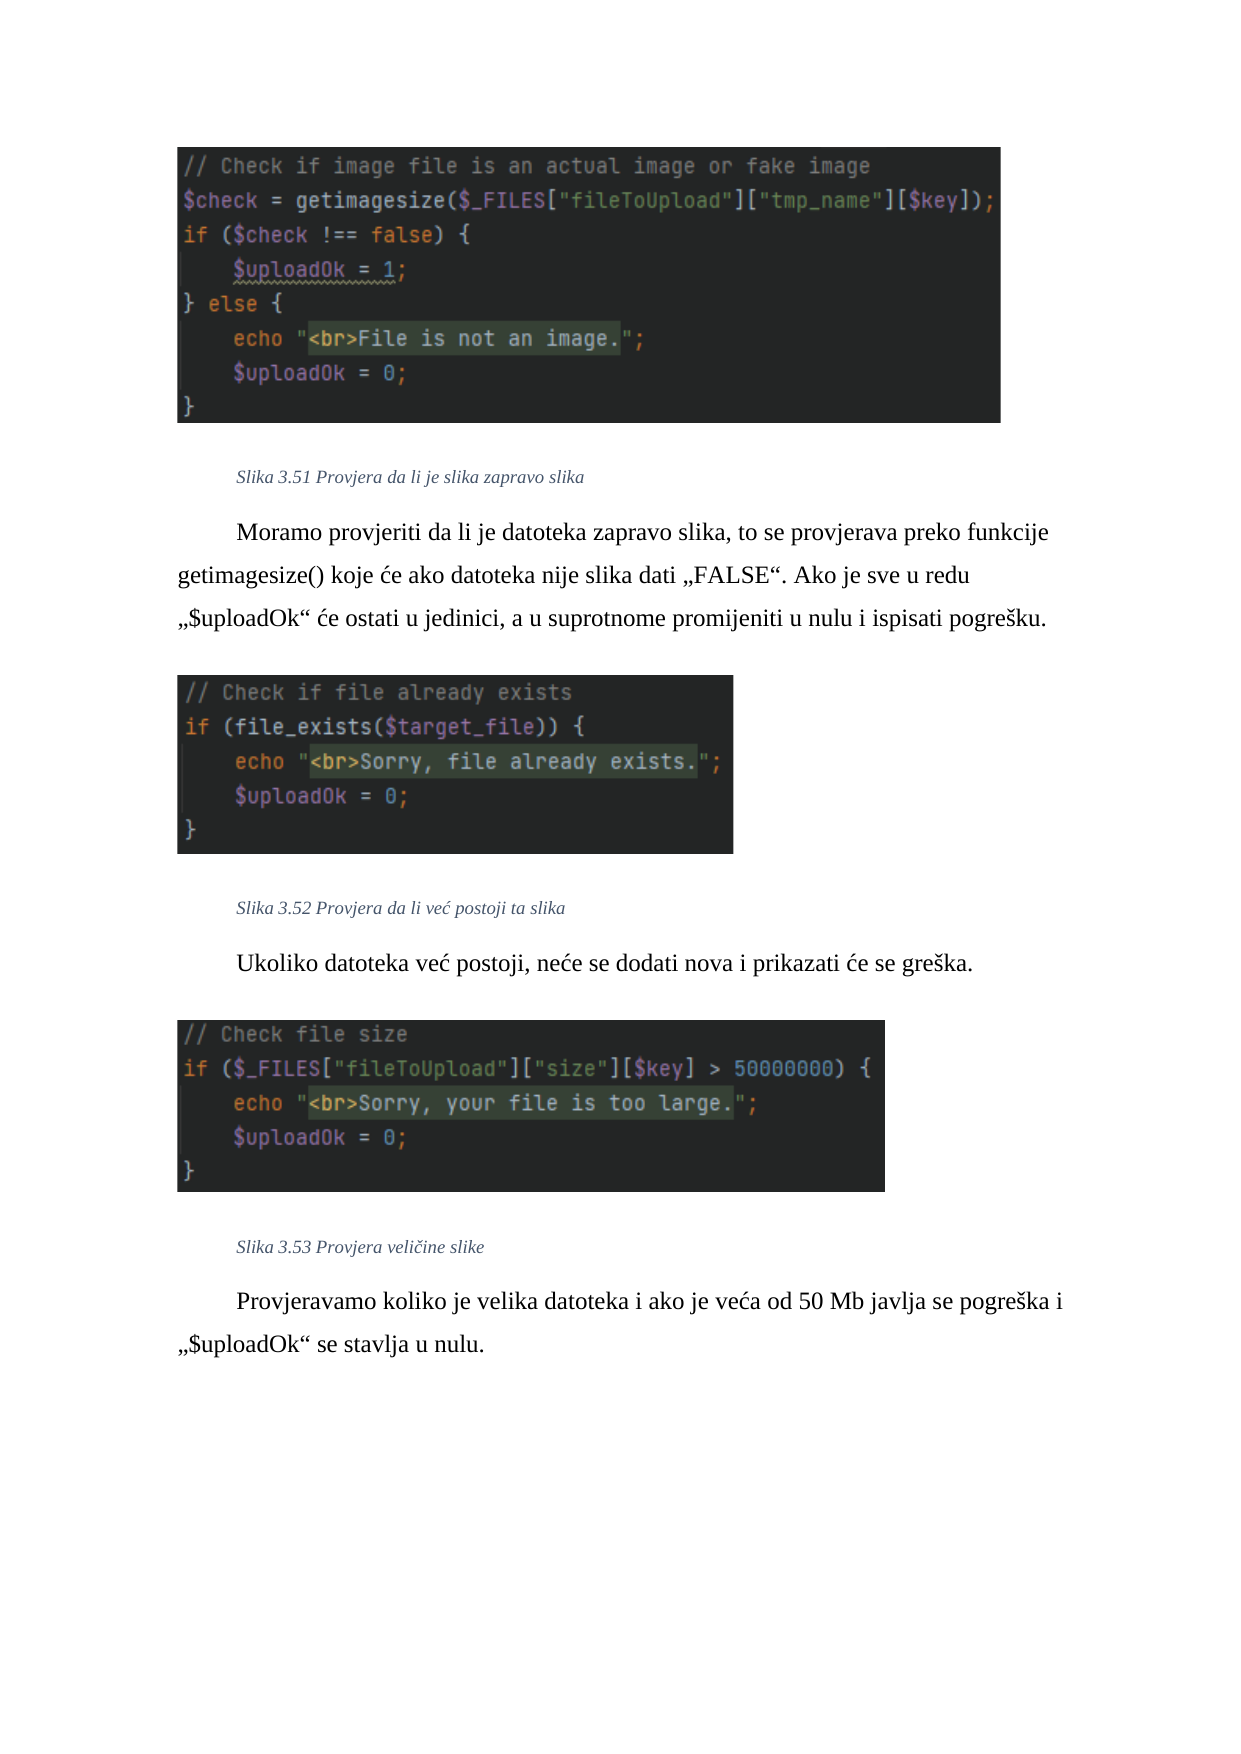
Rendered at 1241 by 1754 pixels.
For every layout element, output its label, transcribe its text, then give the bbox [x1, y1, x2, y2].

picture [177, 1020, 885, 1192]
text Slika 3.52 Provjera da li već postoji ta slika [177, 897, 1092, 919]
picture [177, 147, 1001, 423]
text Provjeravamo koliko je velika datoteka i ako je veća od 50 Mb javlja se pogreška i „$uploadOk“ se stavlja u nulu. [177, 1286, 1092, 1358]
text Slika 3.51 Provjera da li je slika zapravo slika [177, 466, 1092, 488]
text Moramo provjeriti da li je datoteka zapravo slika, to se provjerava preko funkcije getimagesize() koje će ako datoteka nije slika dati „FALSE“. Ako je sve u redu „$uploadOk“ će ostati u jedinici, a u suprotnome promijeniti u nulu i ispisati pogrešku. [177, 517, 1092, 632]
text Slika 3.53 Provjera veličine slike [177, 1236, 1092, 1257]
text Ukoliko datoteka već postoji, neće se dodati nova i prikazati će se greška. [177, 948, 1092, 977]
picture [177, 675, 734, 854]
